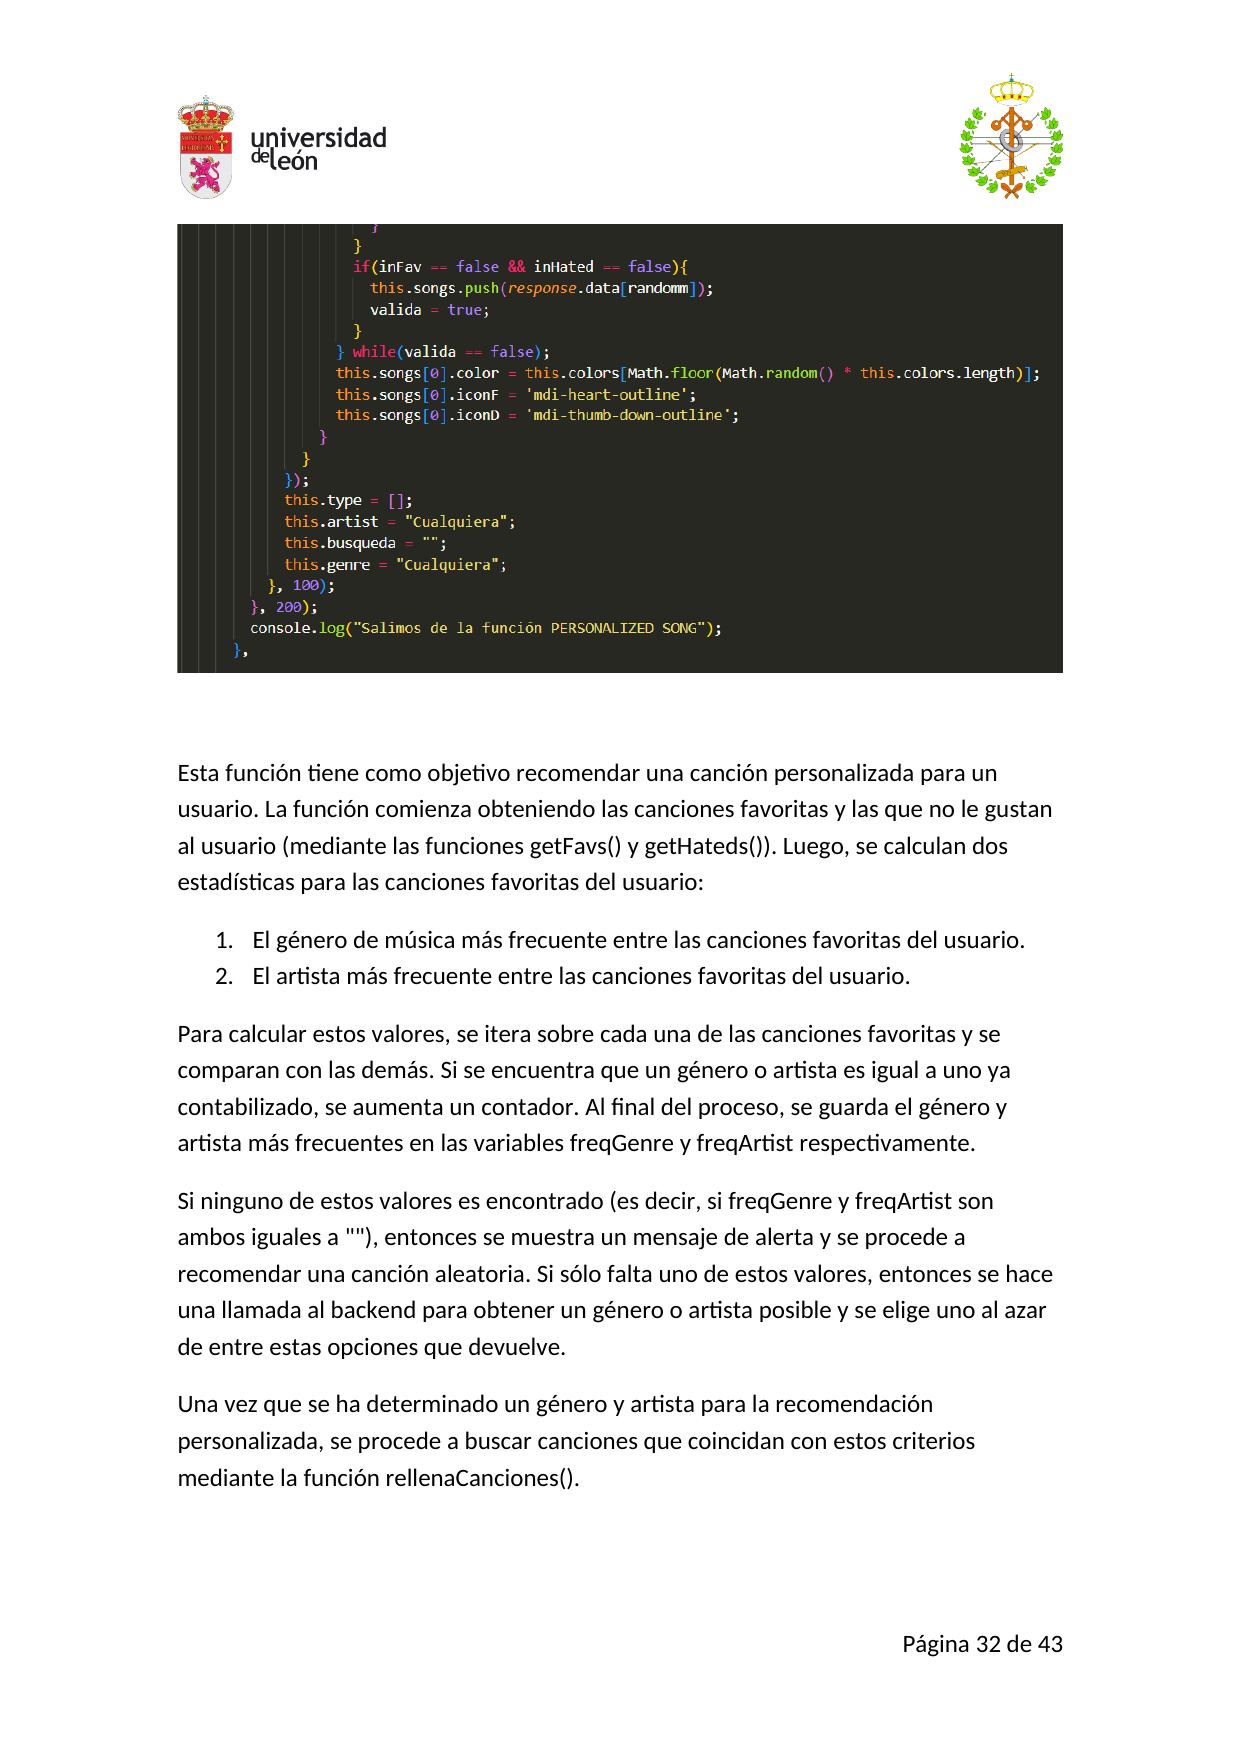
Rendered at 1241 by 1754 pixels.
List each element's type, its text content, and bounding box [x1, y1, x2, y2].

list El género de música más frecuente entre las canciones favoritas del usuario. [215, 924, 1063, 954]
list El artista más frecuente entre las canciones favoritas del usuario. [215, 961, 1063, 991]
picture [177, 95, 386, 199]
text Si ninguno de estos valores es encontrado (es decir, si freqGenre y freqArtist son ambos iguales a ""), entonces se muestra un mensaje de alerta y se procede a recomendar una canción aleatoria. Si sólo falta uno de estos valores, entonces se hace una llamada al backend para obtener un género o artista posible y se elige uno al azar de entre estas opciones que devuelve. [177, 1185, 1063, 1362]
picture [177, 224, 1063, 673]
text Para calcular estos valores, se itera sobre cada una de las canciones favoritas y se comparan con las demás. Si se encuentra que un género o artista es igual a uno ya contabilizado, se aumenta un contador. Al final del proceso, se guarda el género y artista más frecuentes en las variables freqGenre y freqArtist respectivamente. [177, 1018, 1063, 1158]
picture [959, 73, 1063, 199]
text Una vez que se ha determinado un género y artista para la recomendación personalizada, se procede a buscar canciones que coincidan con estos criterios mediante la función rellenaCanciones(). [177, 1389, 1063, 1492]
text Esta función tiene como objetivo recomendar una canción personalizada para un usuario. La función comienza obteniendo las canciones favoritas y las que no le gustan al usuario (mediante las funciones getFavs() y getHateds()). Luego, se calculan dos estadísticas para las canciones favoritas del usuario: [177, 757, 1063, 897]
